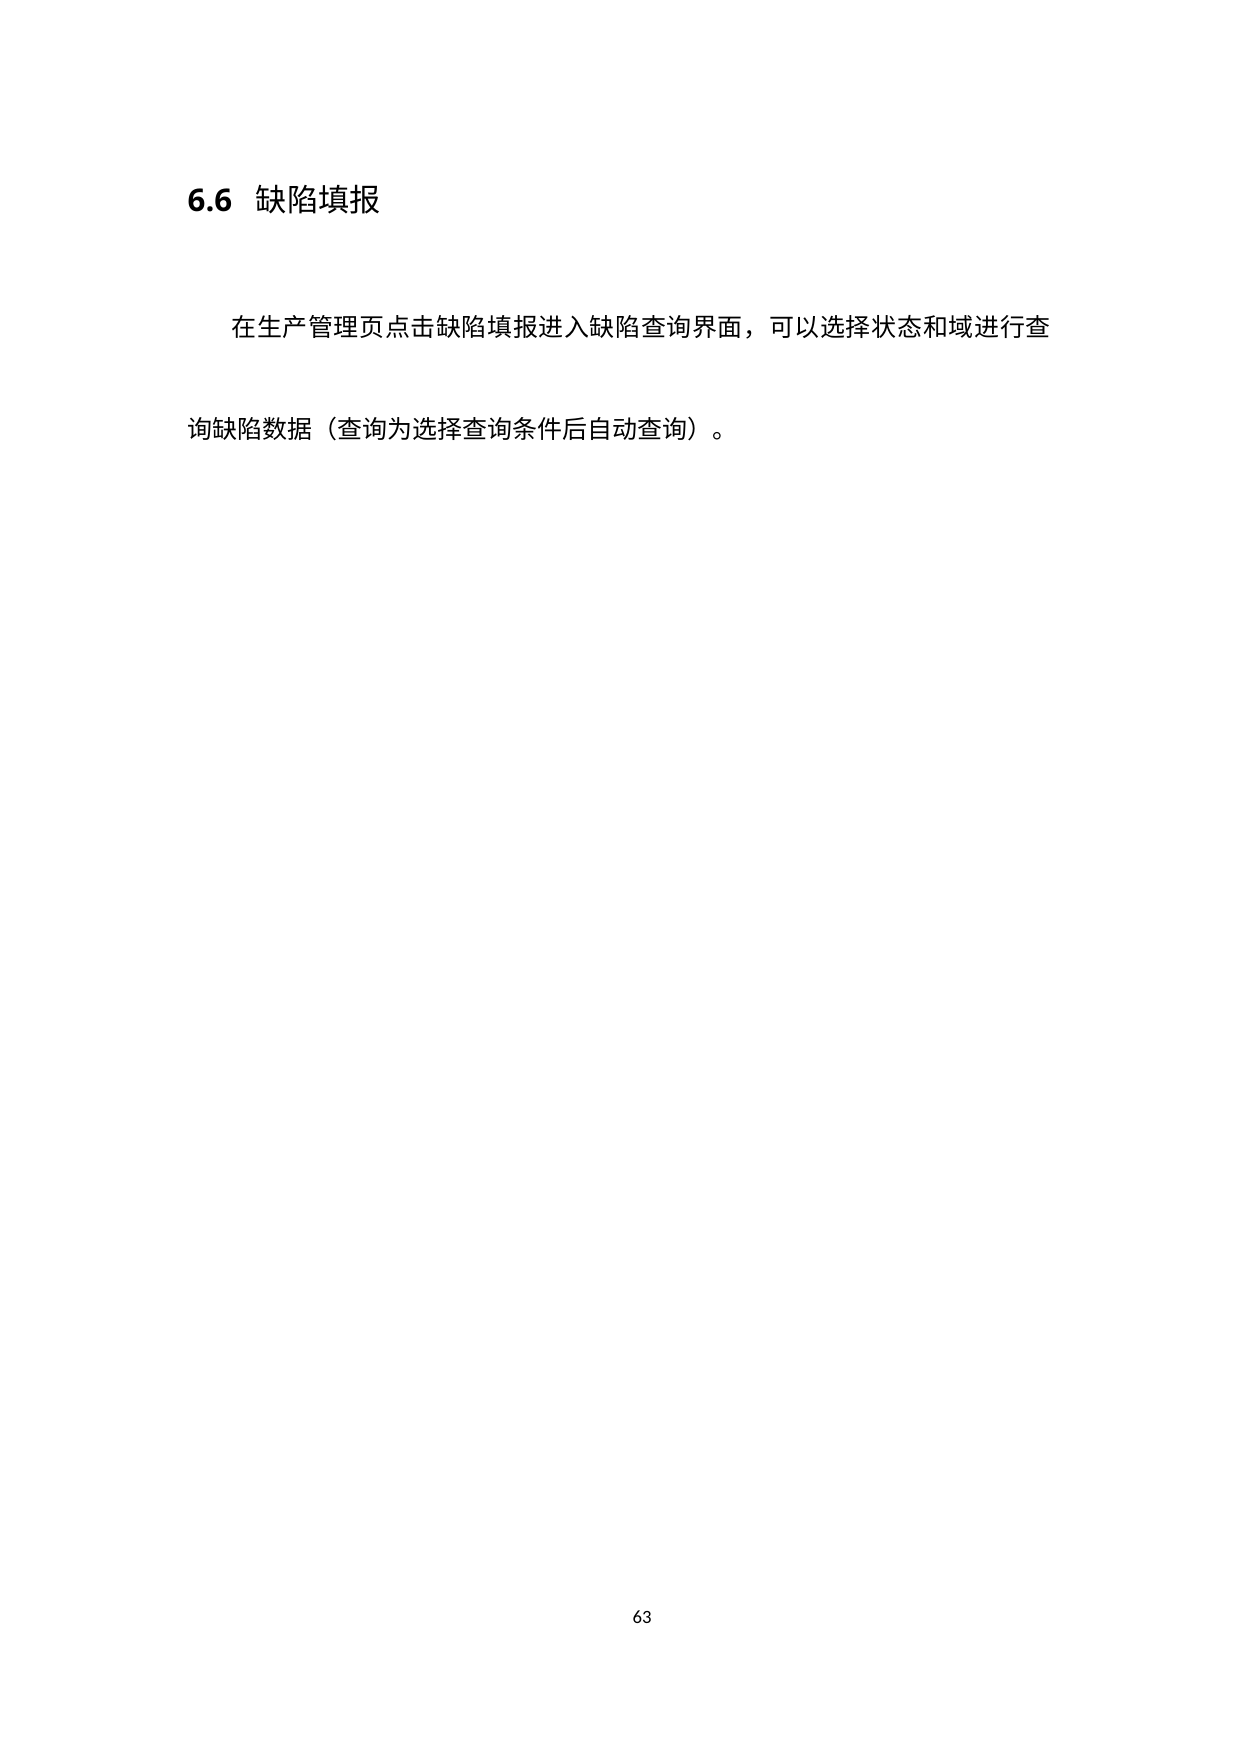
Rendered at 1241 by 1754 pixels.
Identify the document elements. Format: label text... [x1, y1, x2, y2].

text 在生产管理页点击缺陷填报进入缺陷查询界面，可以选择状态和域进行查询缺陷数据（查询为选择查询条件后自动查询）。 [187, 292, 1053, 462]
subtitle 缺陷填报 [187, 164, 1053, 232]
